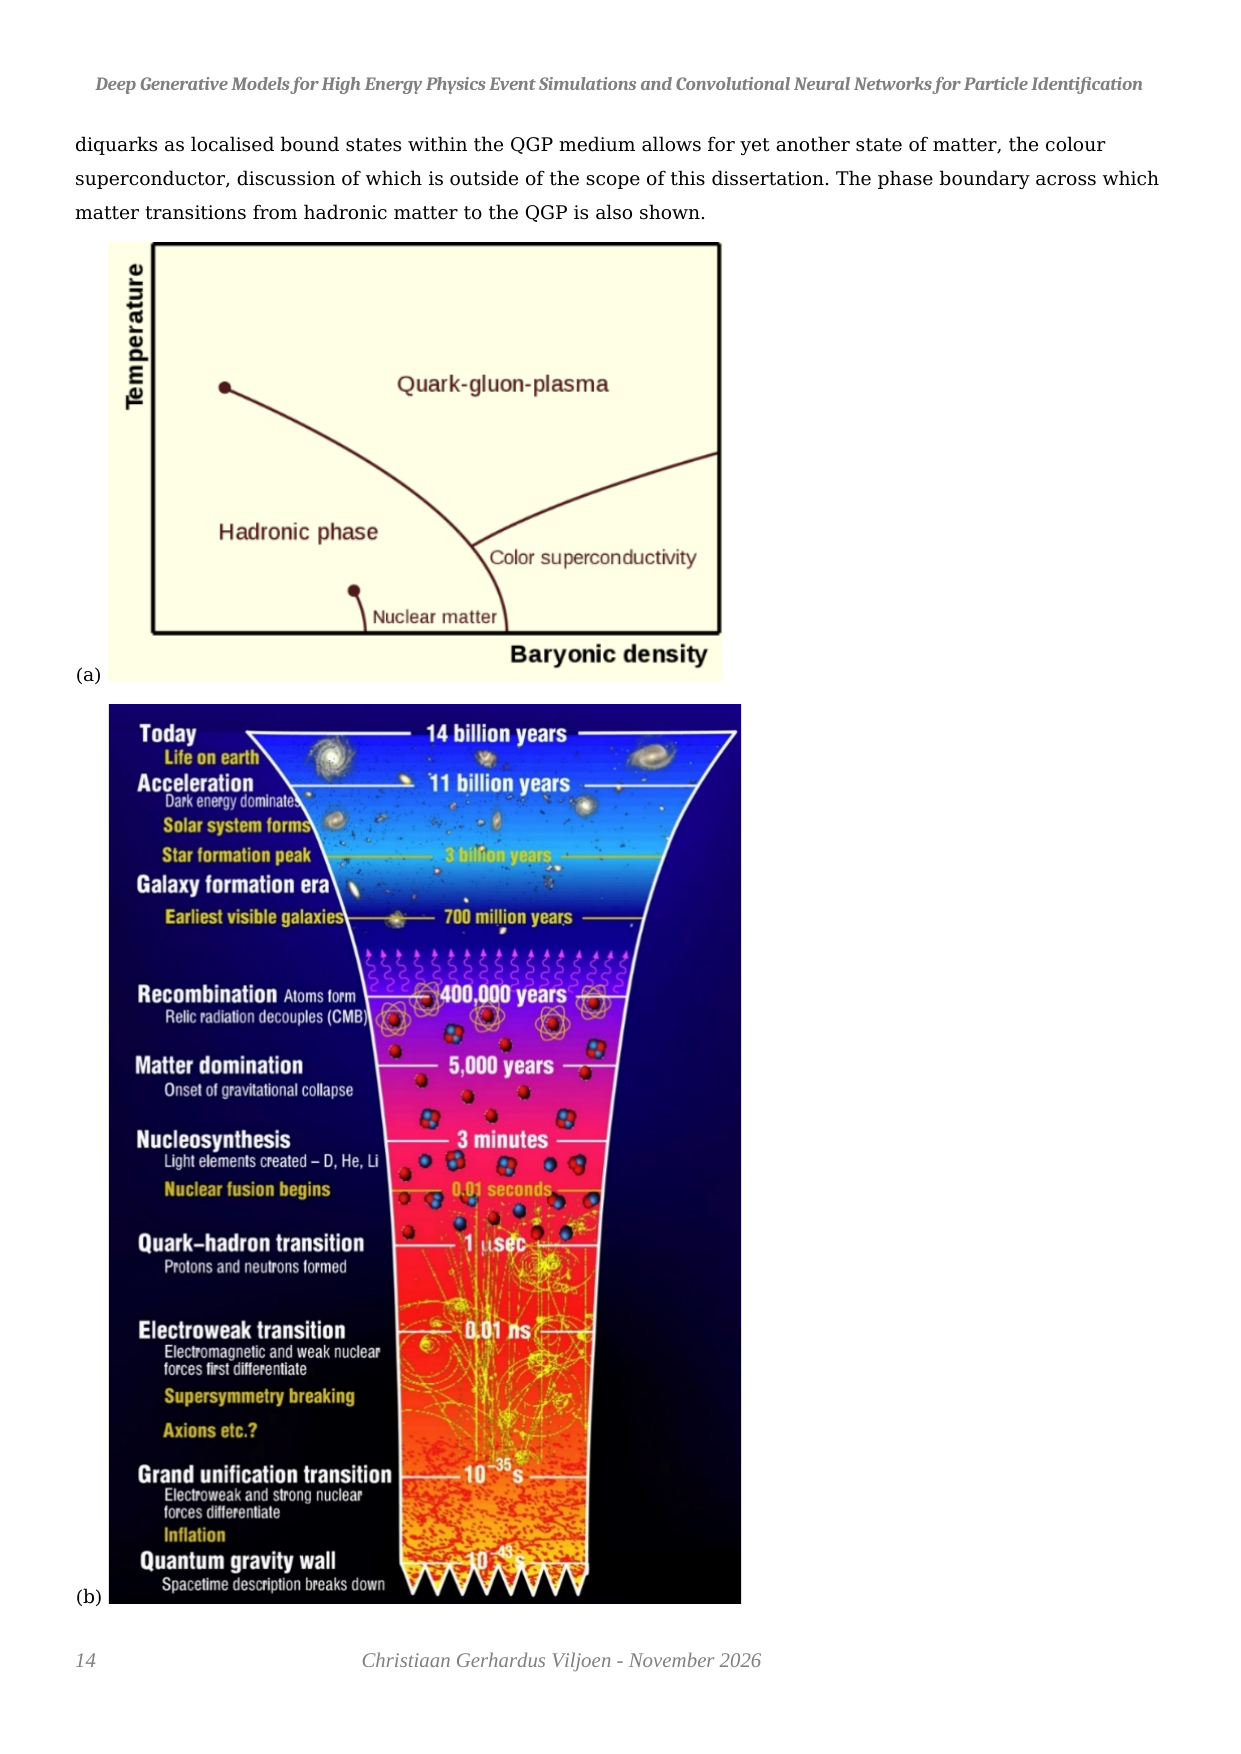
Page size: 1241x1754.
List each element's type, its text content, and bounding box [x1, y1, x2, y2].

picture [108, 242, 723, 681]
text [75, 133, 1165, 223]
picture [108, 704, 742, 1604]
